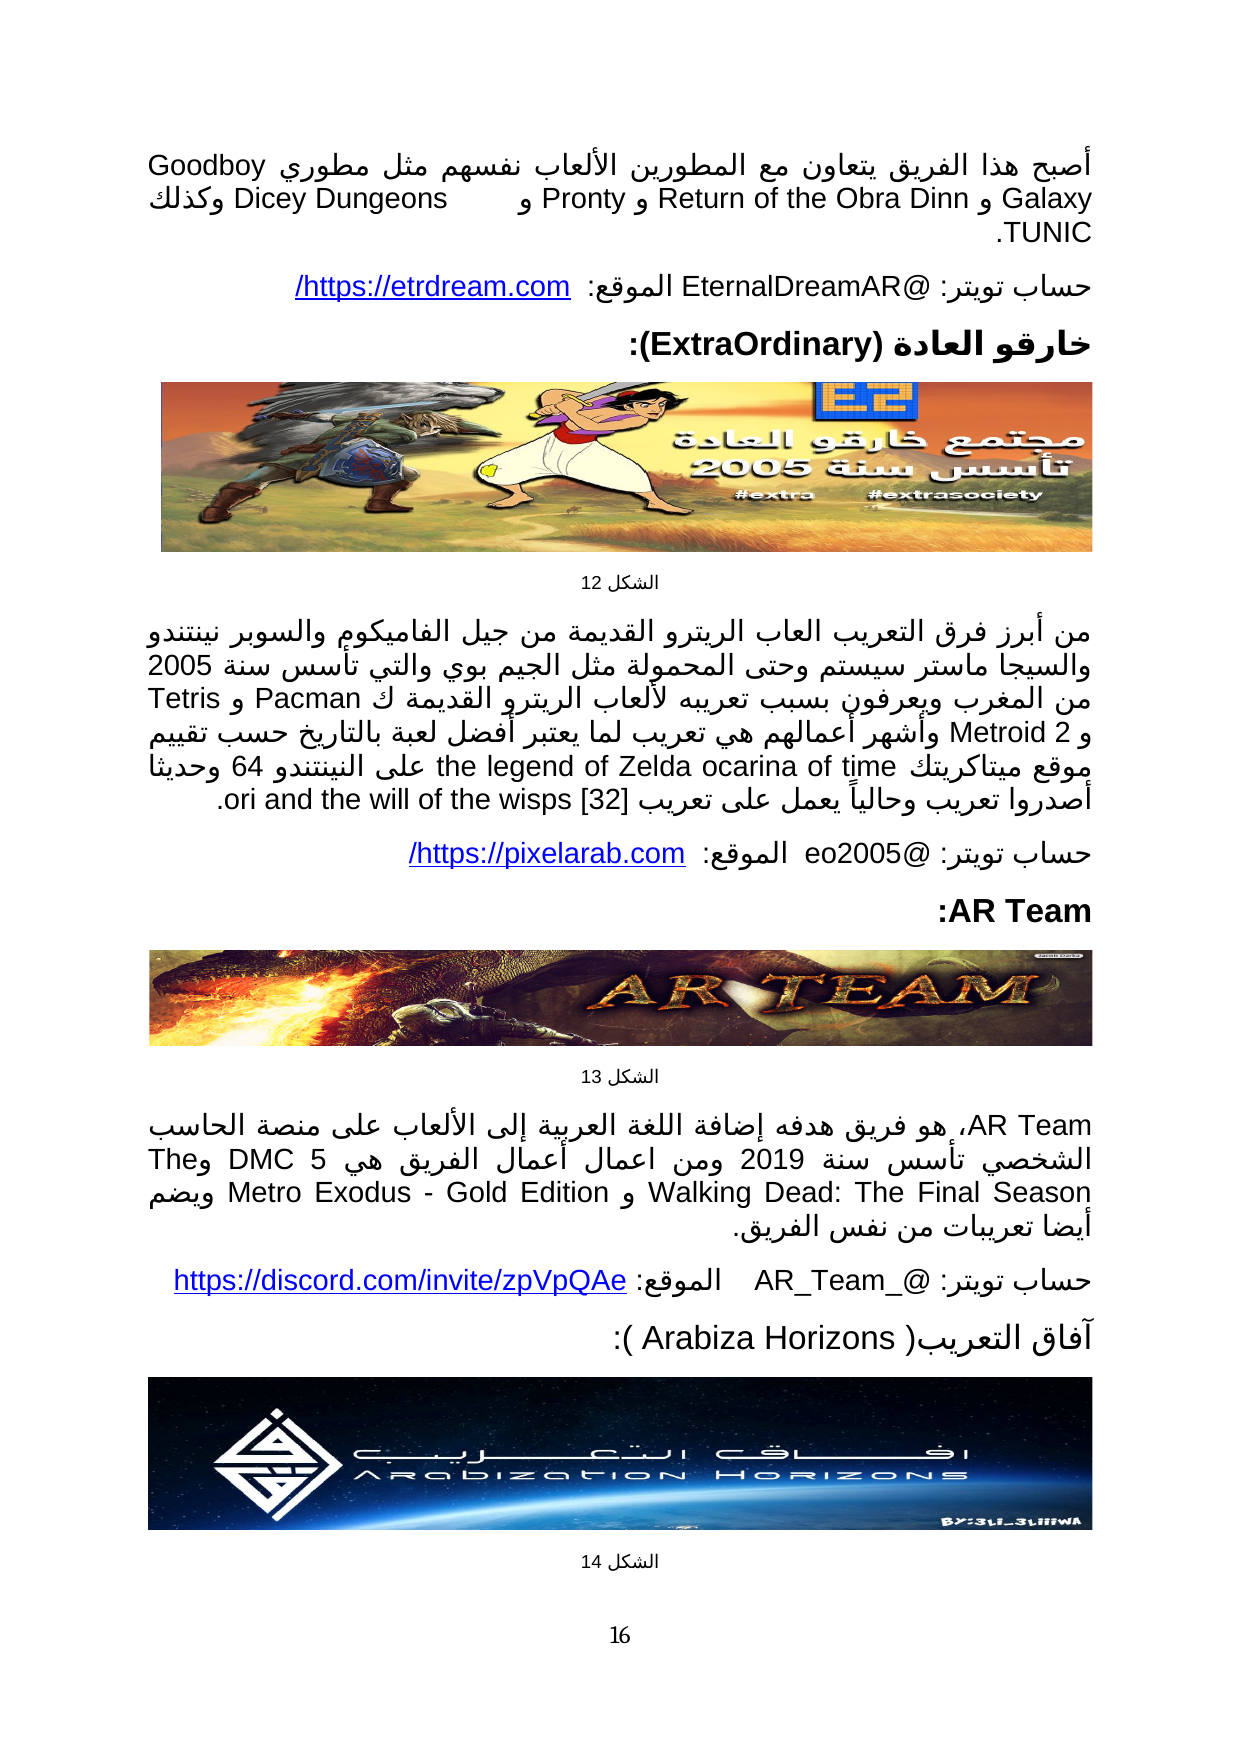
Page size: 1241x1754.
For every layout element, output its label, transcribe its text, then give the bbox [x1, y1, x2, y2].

text حساب تويتر: @_AR_Team الموقع: https://discord.com/invite/zpVpQAe [148, 1263, 1092, 1297]
text الشكل 13 [148, 1066, 1092, 1088]
picture [148, 1377, 1093, 1530]
text من أبرز فرق التعريب العاب الريترو القديمة من جيل الفاميكوم والسوبر نينتندو والسيجا ماستر سيستم وحتى المحمولة مثل الجيم بوي والتي تأسس سنة 2005 من المغرب ويعرفون بسبب تعريبه لألعاب الريترو القديمة ك Pacman و Tetris و Metroid 2 وأشهر أعمالهم هي تعريب لما يعتبر أفضل لعبة بالتاريخ حسب تقييم موقع ميتاكريتك the legend of Zelda ocarina of time على النينتندو 64 وحديثا أصدروا تعريب وحالياً يعمل على تعريب ori and the will of the wisps [32]. [148, 614, 1092, 816]
text الشكل 14 [148, 1550, 1092, 1572]
text خارقو العادة (ExtraOrdinary): [148, 323, 1092, 362]
text AR Team، هو فريق هدفه إضافة اللغة العربية إلى الألعاب على منصة الحاسب الشخصي تأسس سنة 2019 ومن اعمال أعمال الفريق هي DMC 5 وThe Walking Dead: The Final Season و Metro Exodus - Gold Edition ويضم أيضا تعريبات من نفس الفريق. [148, 1108, 1092, 1243]
text الشكل 12 [148, 572, 1092, 594]
picture [161, 382, 1093, 552]
picture [149, 950, 1093, 1046]
text حساب تويتر: @EternalDreamAR الموقع: https://etrdream.com/ [148, 269, 1092, 303]
text آفاق التعريب( Arabiza Horizons ): [148, 1318, 1092, 1356]
text حساب تويتر: @eo2005 الموقع: https://pixelarab.com/ [148, 837, 1092, 870]
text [148, 148, 1092, 248]
text AR Team: [148, 891, 1092, 929]
